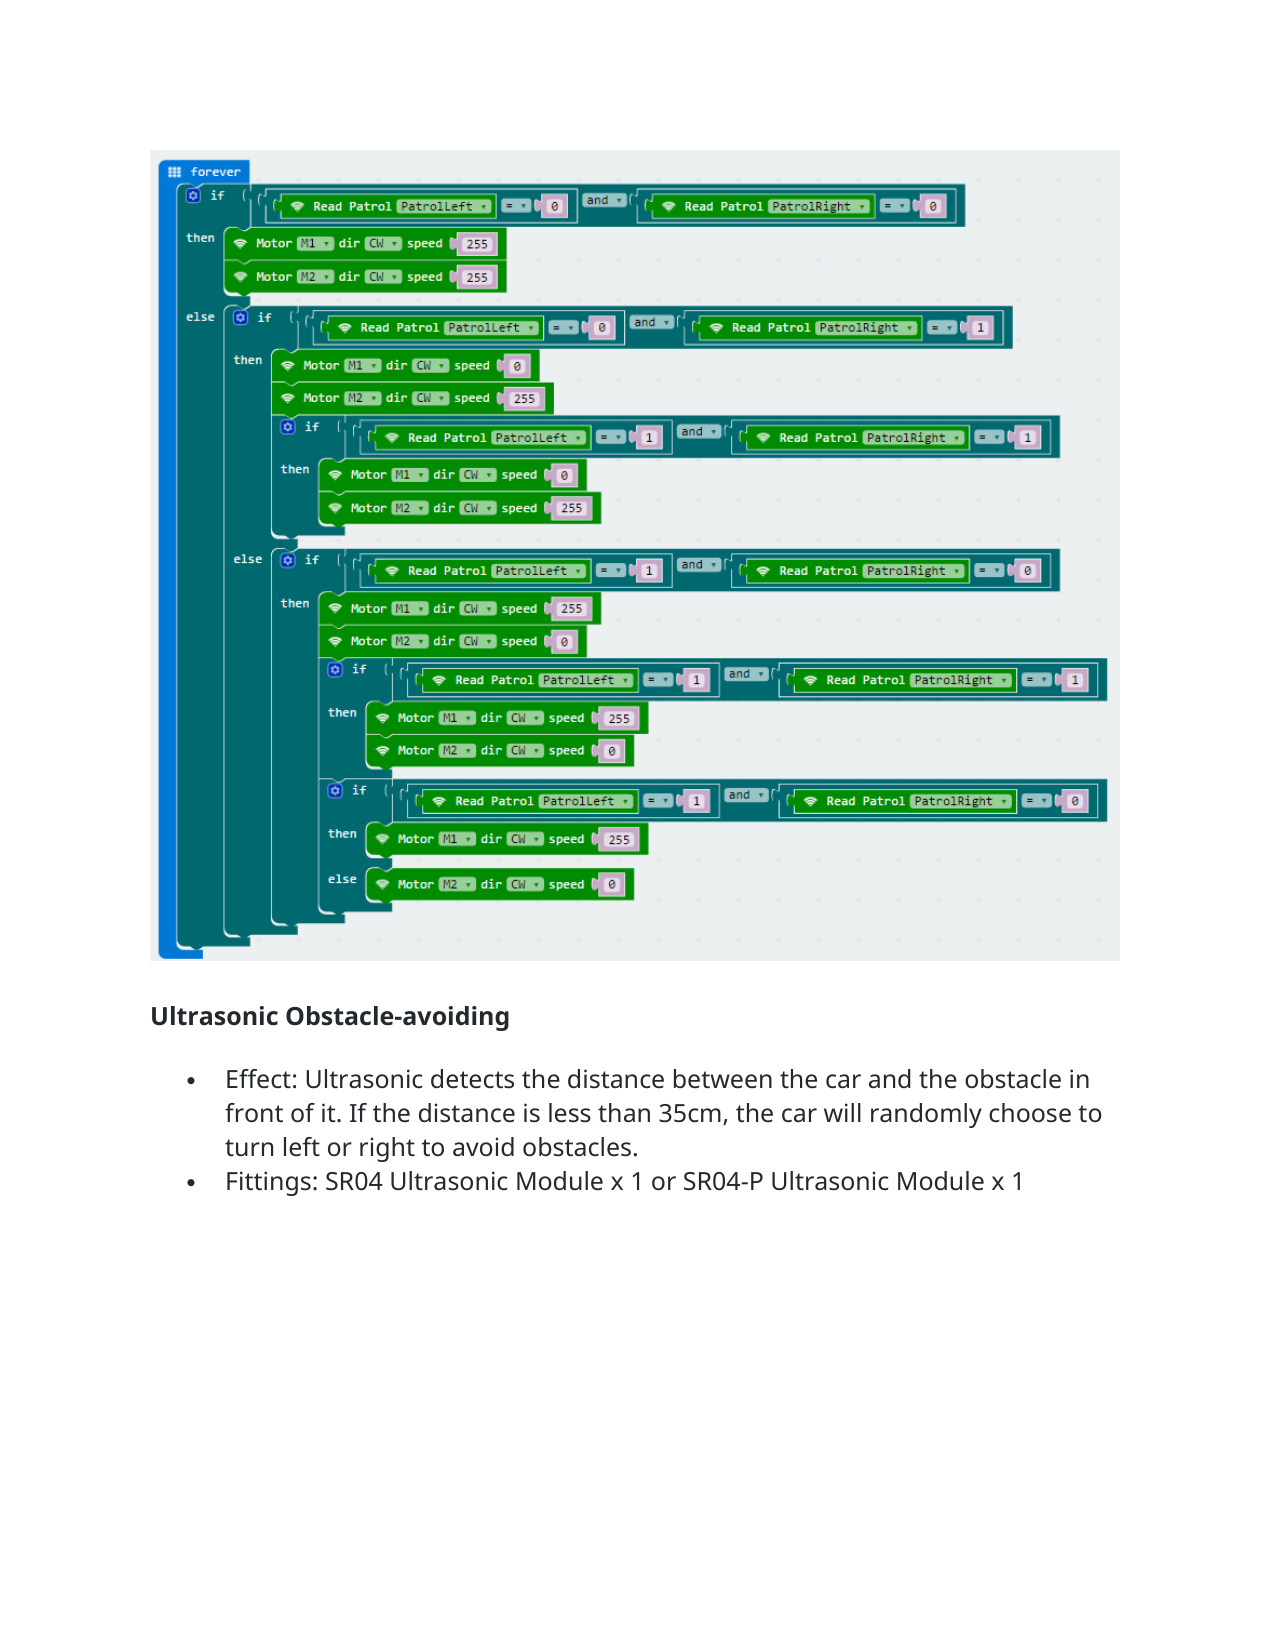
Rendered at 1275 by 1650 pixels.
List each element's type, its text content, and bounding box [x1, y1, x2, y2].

list Effect: Ultrasonic detects the distance between the car and the obstacle in front of it. If the distance is less than 35cm, the car will randomly choose to turn left or right to avoid obstacles. [187, 1061, 1125, 1163]
text Ultrasonic Obstacle-avoiding [150, 998, 1125, 1032]
picture [150, 150, 1121, 961]
list Fittings: SR04 Ultrasonic Module x 1 or SR04-P Ultrasonic Module x 1 [187, 1163, 1125, 1198]
